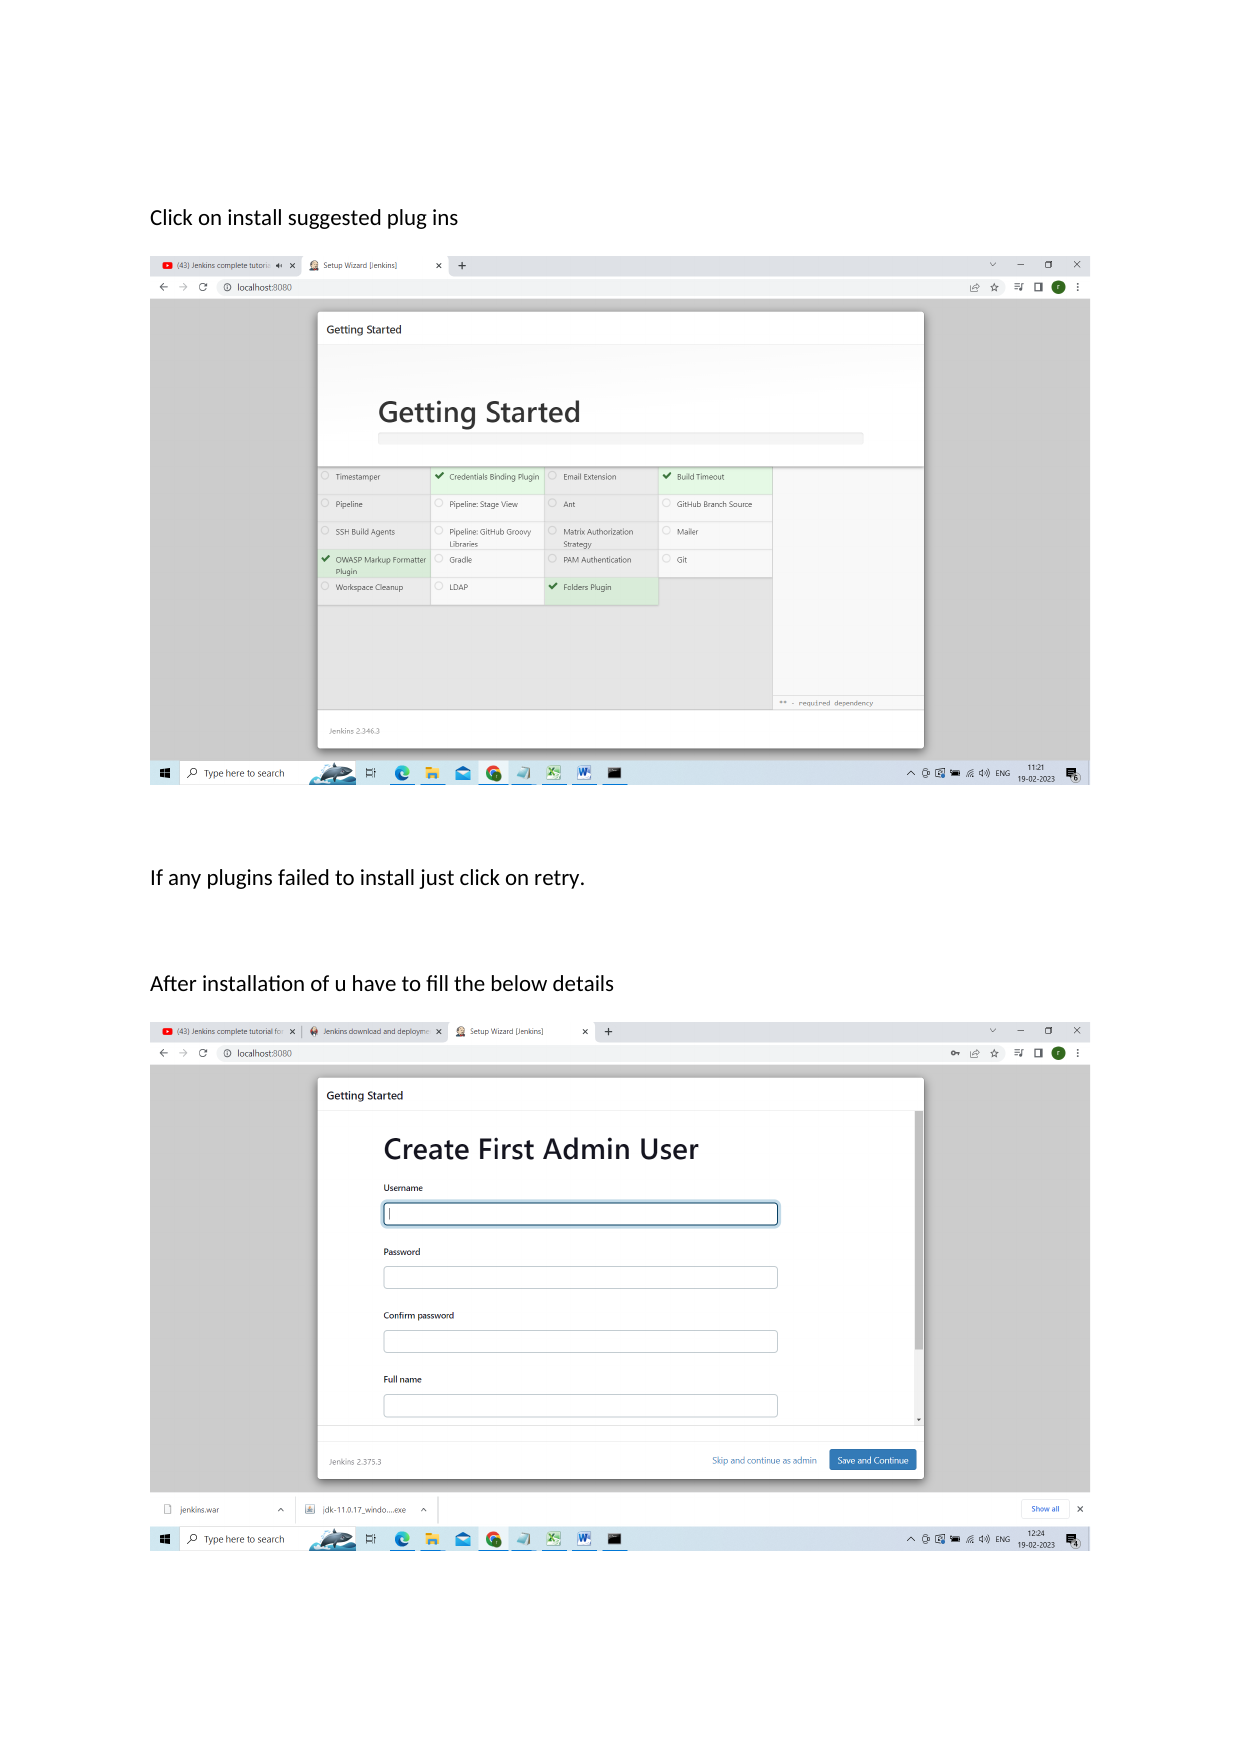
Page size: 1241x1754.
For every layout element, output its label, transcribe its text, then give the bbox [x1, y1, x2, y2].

picture [150, 1022, 1091, 1551]
text After installation of u have to fill the below details [150, 969, 1090, 997]
text Click on install suggested plug ins [150, 203, 1090, 231]
text If any plugins failed to install just click on retry. [150, 863, 1090, 891]
picture [150, 256, 1091, 785]
